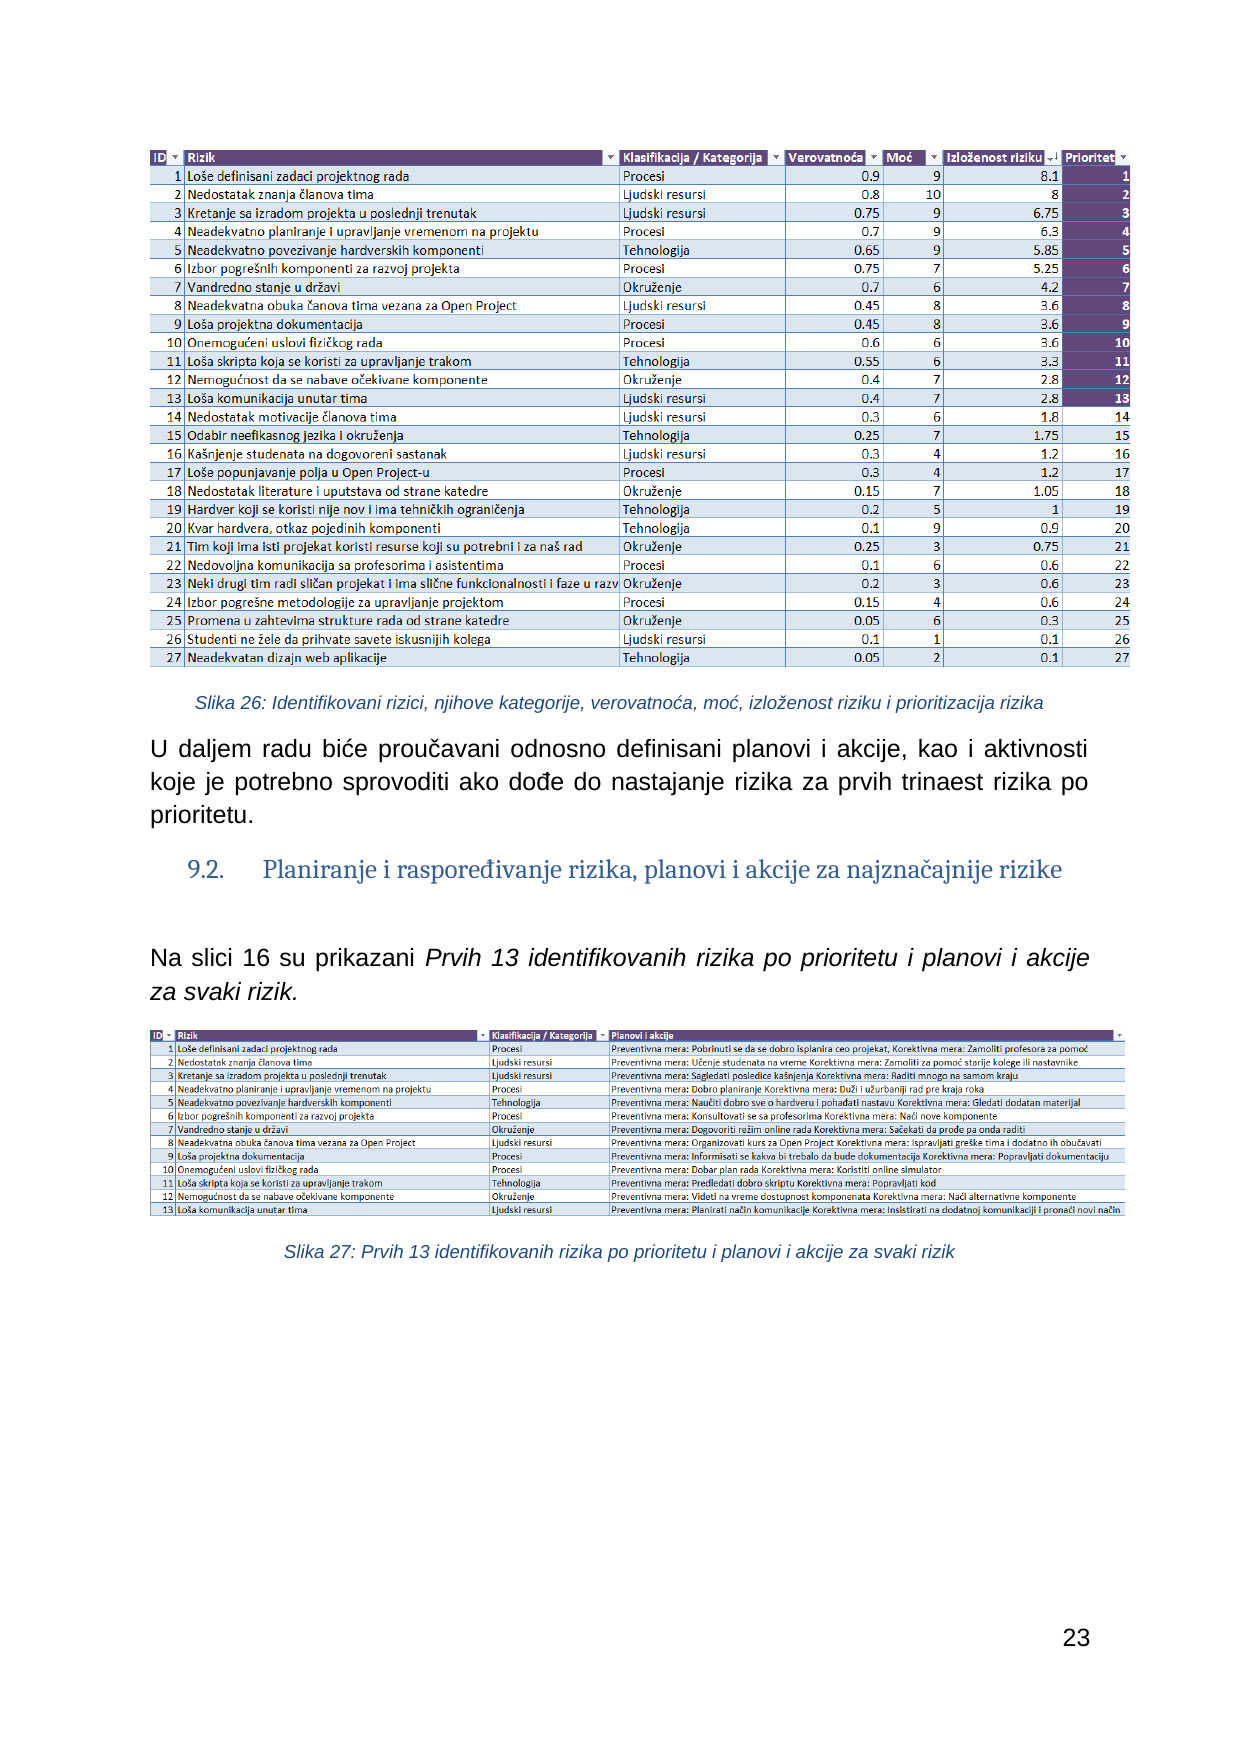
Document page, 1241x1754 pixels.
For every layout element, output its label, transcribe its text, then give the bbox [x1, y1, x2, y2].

text U daljem radu biće proučavani odnosno definisani planovi i akcije, kao i aktivnosti koje je potrebno sprovoditi ako dođe do nastajanje rizika za prvih trinaest rizika po prioritetu. [150, 734, 1090, 829]
picture [150, 150, 1130, 667]
text Slika 27: Prvih 13 identifikovanih rizika po prioritetu i planovi i akcije za svaki rizik [150, 1240, 1090, 1262]
picture [150, 1030, 1125, 1216]
subtitle Planiranje i raspoređivanje rizika, planovi i akcije za najznačajnije rizike [187, 854, 1090, 885]
text Slika 26: Identifikovani rizici, njihove kategorije, verovatnoća, moć, izloženost riziku i prioritizacija rizika [150, 692, 1090, 713]
text Na slici 16 su prikazani Prvih 13 identifikovanih rizika po prioritetu i planovi i akcije za svaki rizik. [150, 943, 1090, 1005]
